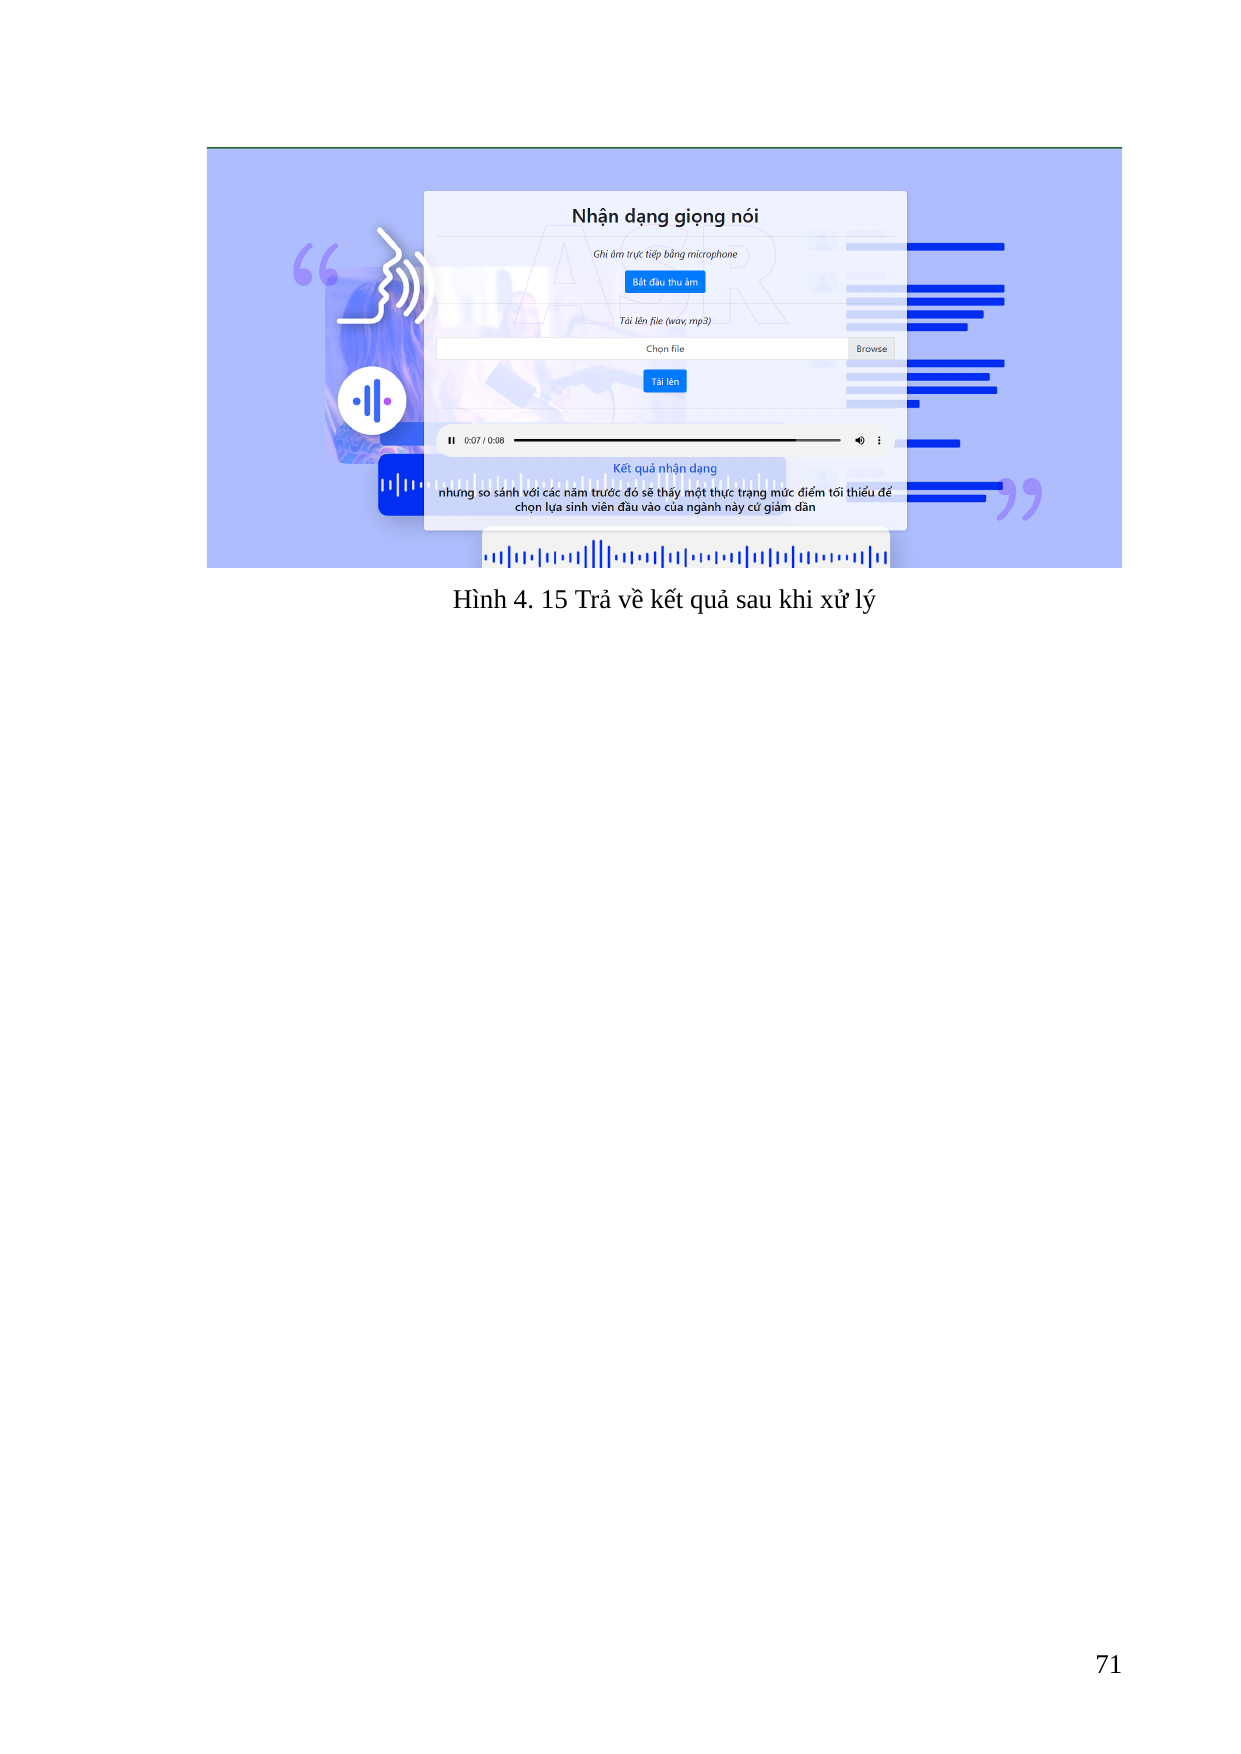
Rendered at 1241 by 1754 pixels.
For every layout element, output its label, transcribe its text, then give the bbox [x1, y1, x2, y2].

picture [206, 147, 1123, 568]
